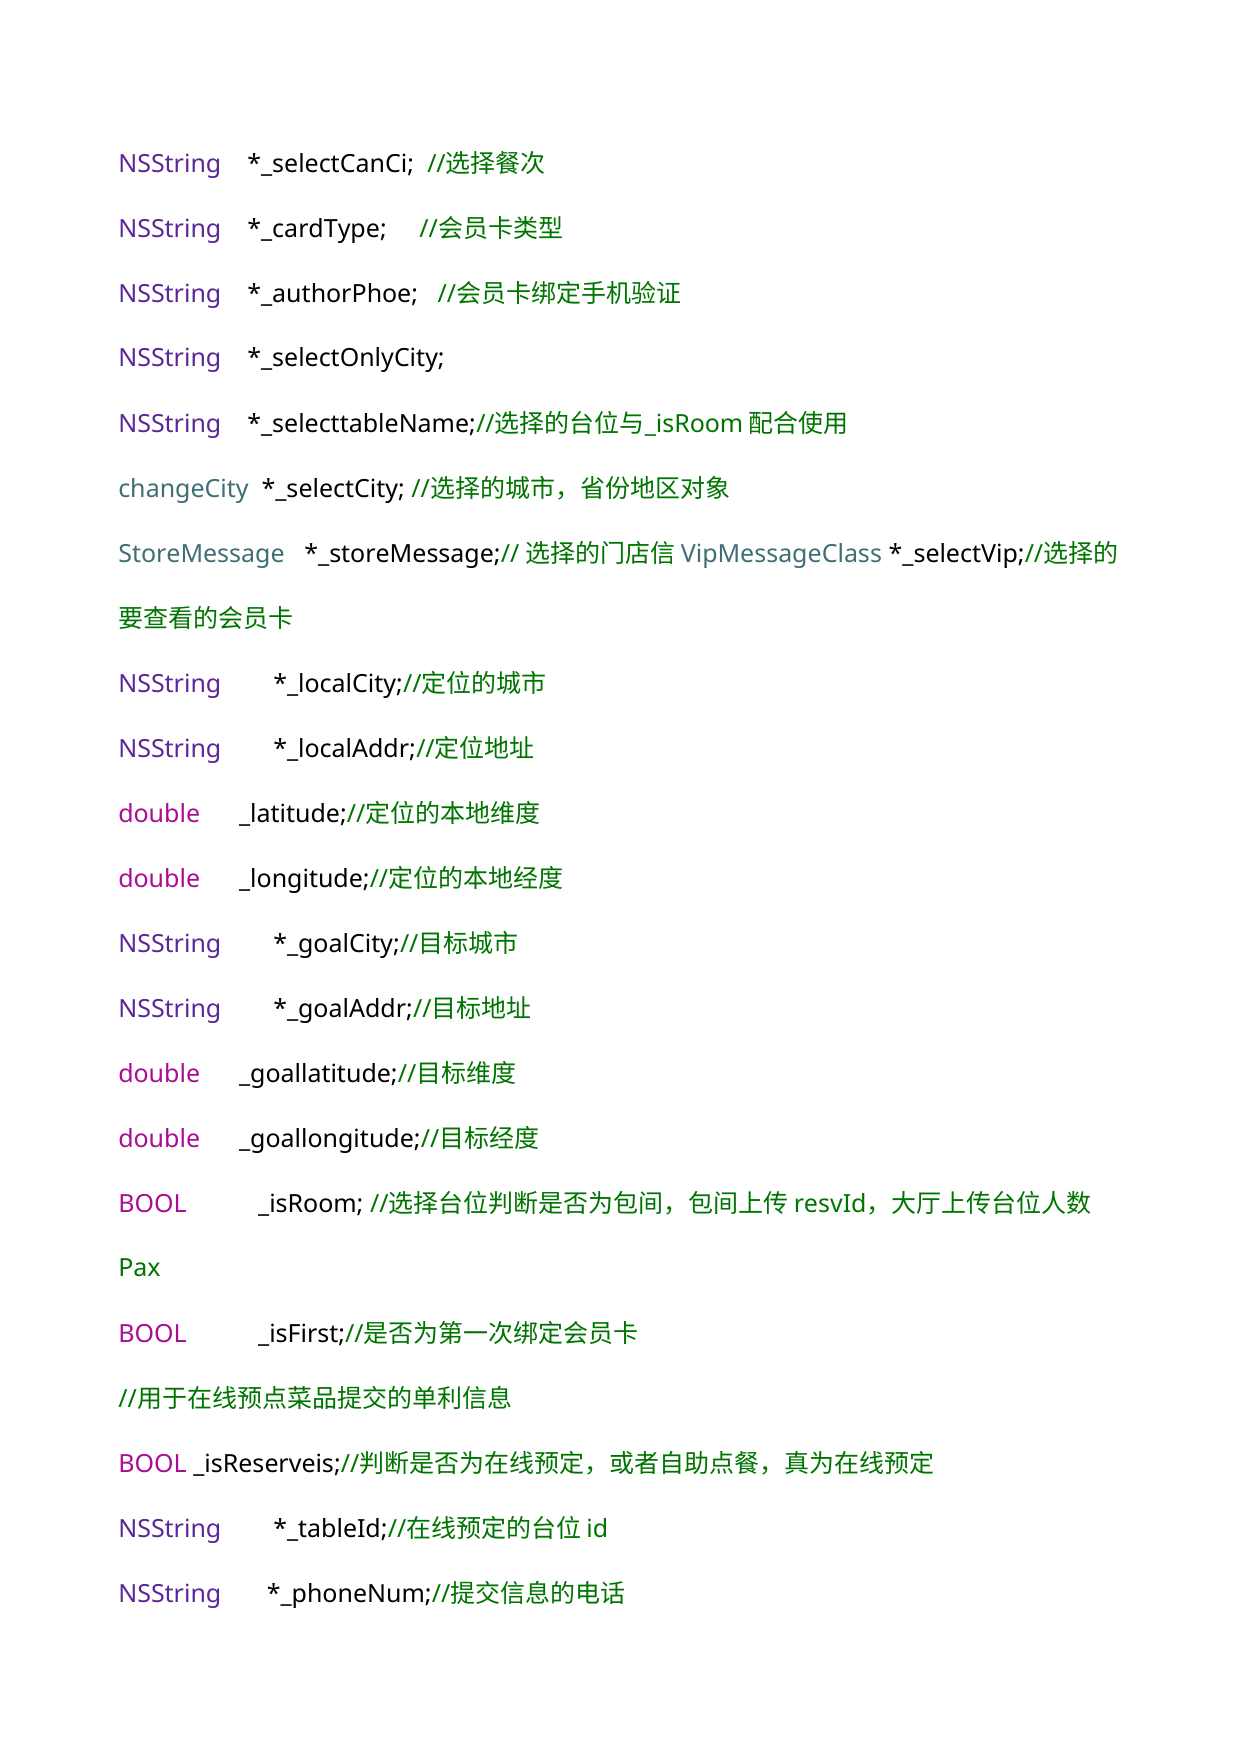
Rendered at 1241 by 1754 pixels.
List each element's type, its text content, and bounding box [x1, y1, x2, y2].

text NSString *_localAddr;//定位地址 [118, 714, 1122, 779]
text BOOL _isFirst;//是否为第一次绑定会员卡 [118, 1299, 1122, 1364]
text NSString *_goalCity;//目标城市 [118, 909, 1122, 974]
text double _latitude;//定位的本地维度 [118, 779, 1122, 844]
text BOOL _isRoom; //选择台位判断是否为包间，包间上传resvId，大厅上传台位人数Pax [118, 1169, 1122, 1299]
text NSString *_authorPhoe; //会员卡绑定手机验证 [118, 259, 1122, 324]
text changeCity *_selectCity; //选择的城市，省份地区对象 [118, 454, 1122, 519]
text NSString *_phoneNum;//提交信息的电话 [118, 1559, 1122, 1624]
text double _goallatitude;//目标维度 [118, 1039, 1122, 1104]
text BOOL _isReserveis;//判断是否为在线预定，或者自助点餐，真为在线预定 [118, 1429, 1122, 1494]
text NSString *_tableId;//在线预定的台位id [118, 1494, 1122, 1559]
text NSString *_selecttableName;//选择的台位与_isRoom配合使用 [118, 389, 1122, 454]
text StoreMessage *_storeMessage;// 选择的门店信VipMessageClass *_selectVip;//选择的要查看的会员卡 [118, 519, 1122, 649]
text double _goallongitude;//目标经度 [118, 1104, 1122, 1169]
text //用于在线预点菜品提交的单利信息 [118, 1364, 1122, 1429]
text NSString *_selectCanCi; //选择餐次 [118, 129, 1122, 194]
text NSString *_goalAddr;//目标地址 [118, 974, 1122, 1039]
text NSString *_selectOnlyCity; [118, 324, 1122, 389]
text NSString *_cardType; //会员卡类型 [118, 194, 1122, 259]
text NSString *_localCity;//定位的城市 [118, 649, 1122, 714]
text double _longitude;//定位的本地经度 [118, 844, 1122, 909]
